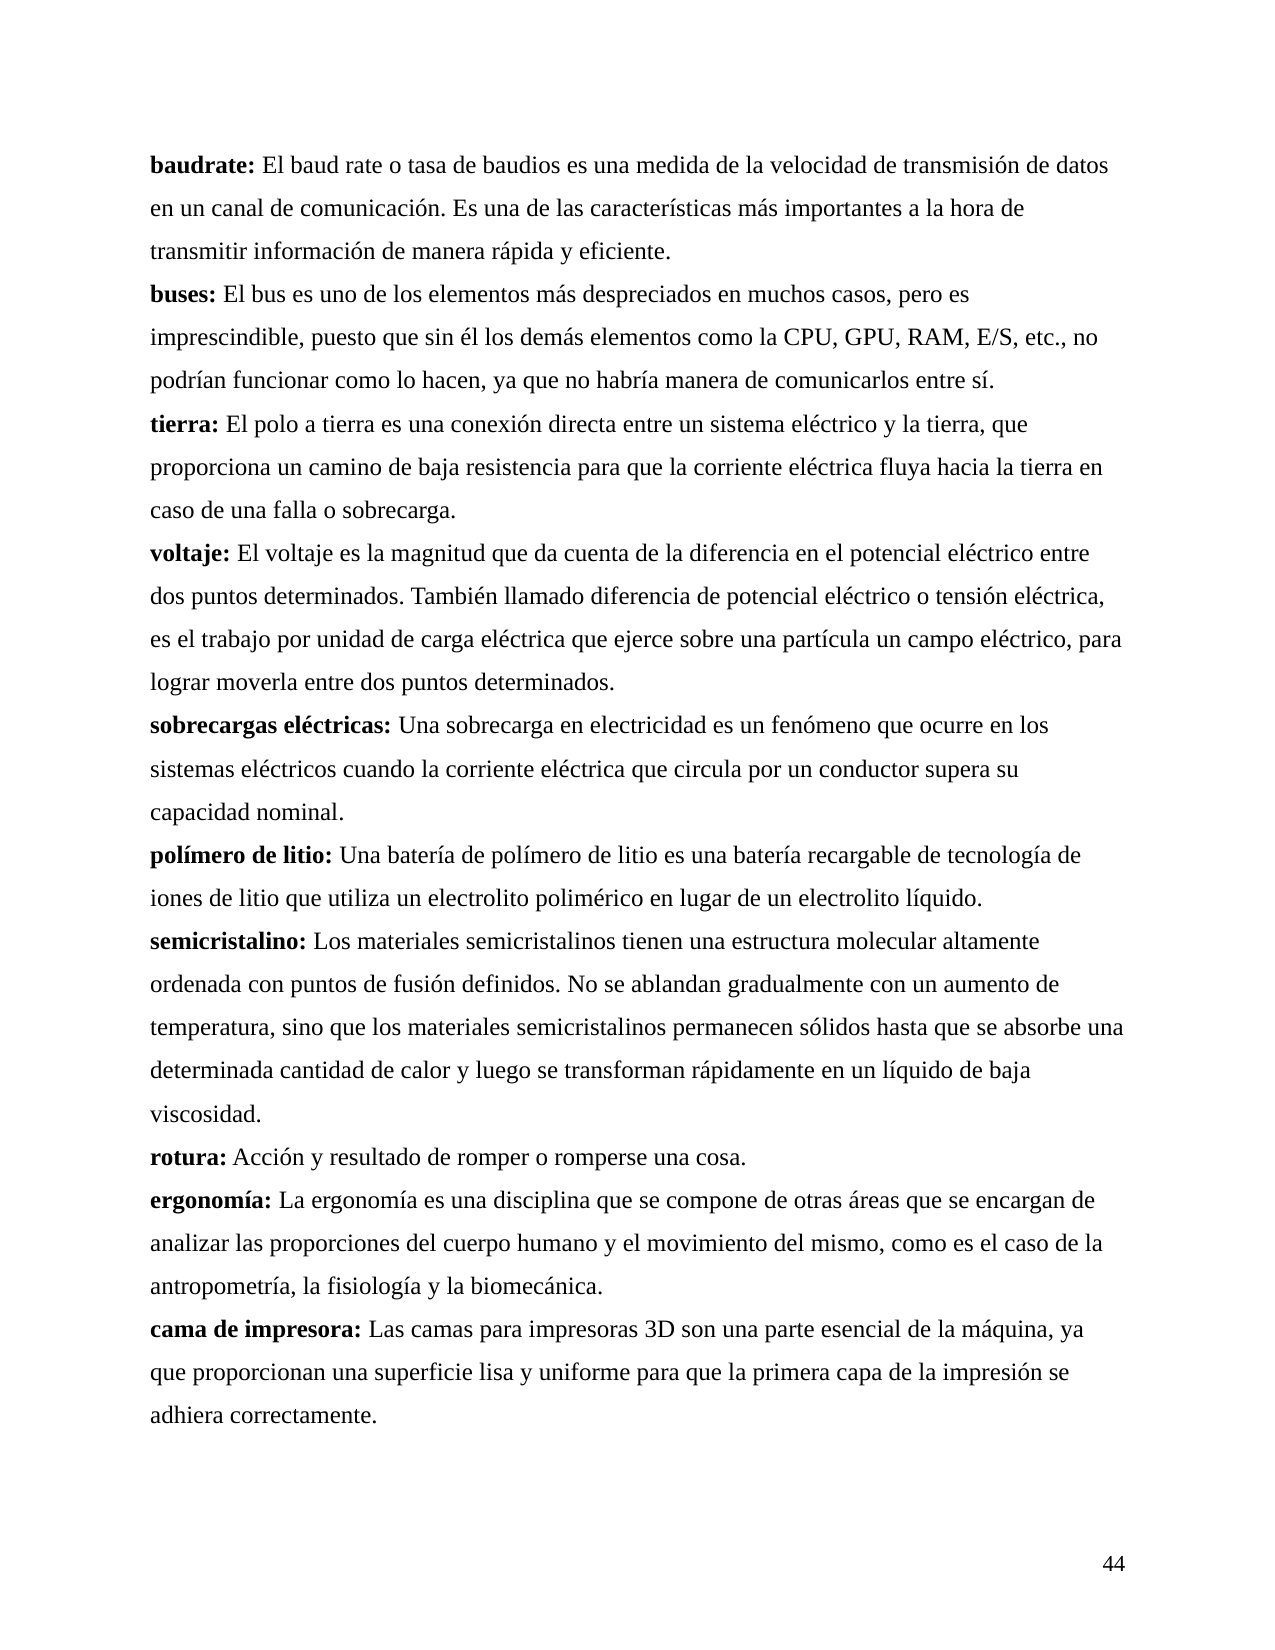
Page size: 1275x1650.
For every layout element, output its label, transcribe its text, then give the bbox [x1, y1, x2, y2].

text tierra: El polo a tierra es una conexión directa entre un sistema eléctrico y la tierra, que proporciona un camino de baja resistencia para que la corriente eléctrica fluya hacia la tierra en caso de una falla o sobrecarga. [150, 409, 1125, 524]
text ergonomía: La ergonomía es una disciplina que se compone de otras áreas que se encargan de analizar las proporciones del cuerpo humano y el movimiento del mismo, como es el caso de la antropometría, la fisiología y la biomecánica. [150, 1185, 1125, 1300]
text voltaje: El voltaje es la magnitud que da cuenta de la diferencia en el potencial eléctrico entre dos puntos determinados. También llamado diferencia de potencial eléctrico o tensión eléctrica, es el trabajo por unidad de carga eléctrica que ejerce sobre una partícula un campo eléctrico, para lograr moverla entre dos puntos determinados. [150, 538, 1125, 696]
text cama de impresora: Las camas para impresoras 3D son una parte esencial de la máquina, ya que proporcionan una superficie lisa y uniforme para que la primera capa de la impresión se adhiera correctamente. [150, 1314, 1125, 1429]
text rotura: Acción y resultado de romper o romperse una cosa. [150, 1142, 1125, 1171]
text semicristalino: Los materiales semicristalinos tienen una estructura molecular altamente ordenada con puntos de fusión definidos. No se ablandan gradualmente con un aumento de temperatura, sino que los materiales semicristalinos permanecen sólidos hasta que se absorbe una determinada cantidad de calor y luego se transforman rápidamente en un líquido de baja viscosidad. [150, 926, 1125, 1127]
text sobrecargas eléctricas: Una sobrecarga en electricidad es un fenómeno que ocurre en los sistemas eléctricos cuando la corriente eléctrica que circula por un conductor supera su capacidad nominal. [150, 711, 1125, 826]
text polímero de litio: Una batería de polímero de litio es una batería recargable de tecnología de iones de litio que utiliza un electrolito polimérico en lugar de un electrolito líquido. [150, 840, 1125, 912]
text baudrate: El baud rate o tasa de baudios es una medida de la velocidad de transmisión de datos en un canal de comunicación. Es una de las características más importantes a la hora de transmitir información de manera rápida y eficiente. [150, 150, 1125, 265]
text buses: El bus es uno de los elementos más despreciados en muchos casos, pero es imprescindible, puesto que sin él los demás elementos como la CPU, GPU, RAM, E/S, etc., no podrían funcionar como lo hacen, ya que no habría manera de comunicarlos entre sí. [150, 279, 1125, 394]
